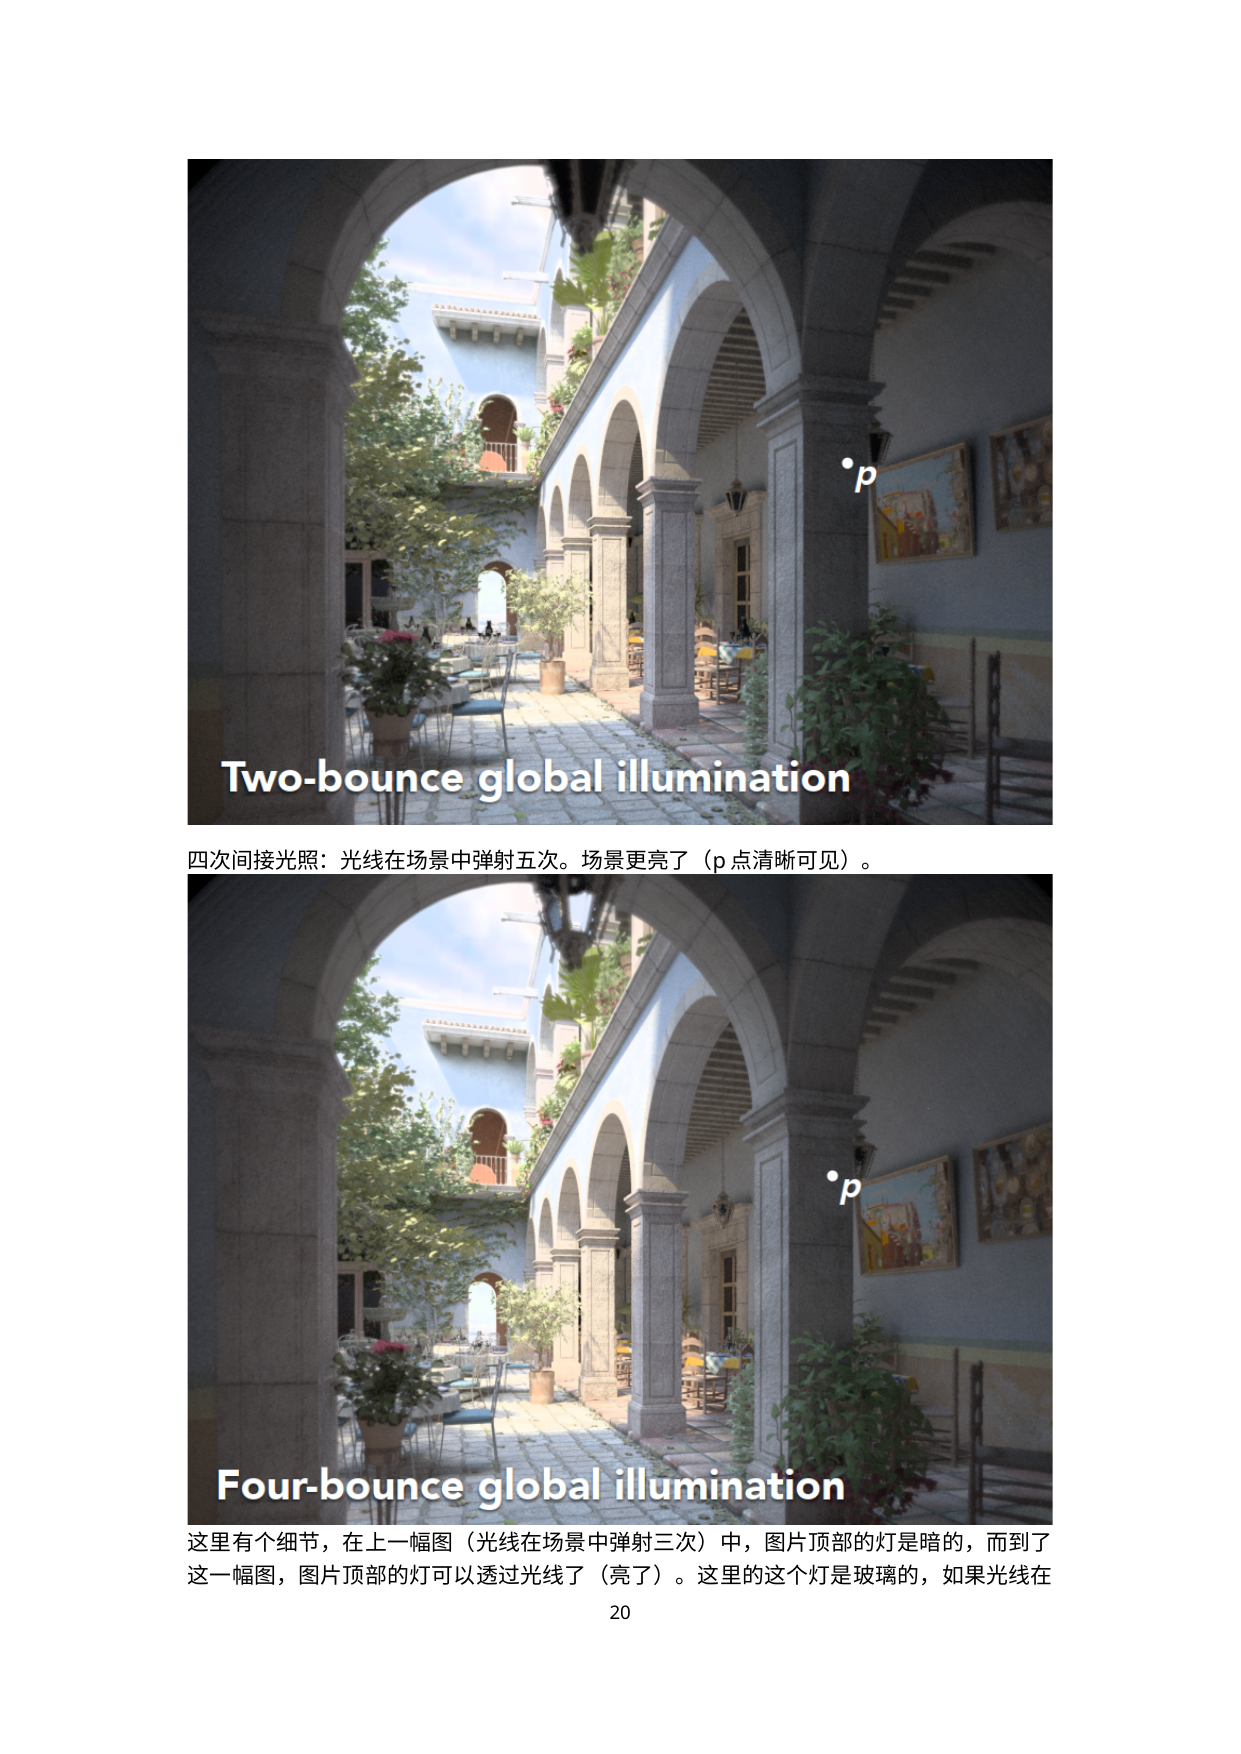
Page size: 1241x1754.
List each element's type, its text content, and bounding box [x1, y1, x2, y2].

text 四次间接光照：光线在场景中弹射五次。场景更亮了（p点清晰可见）。 [187, 842, 1053, 874]
picture [187, 159, 1053, 825]
picture [187, 874, 1053, 1525]
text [187, 1525, 1053, 1590]
